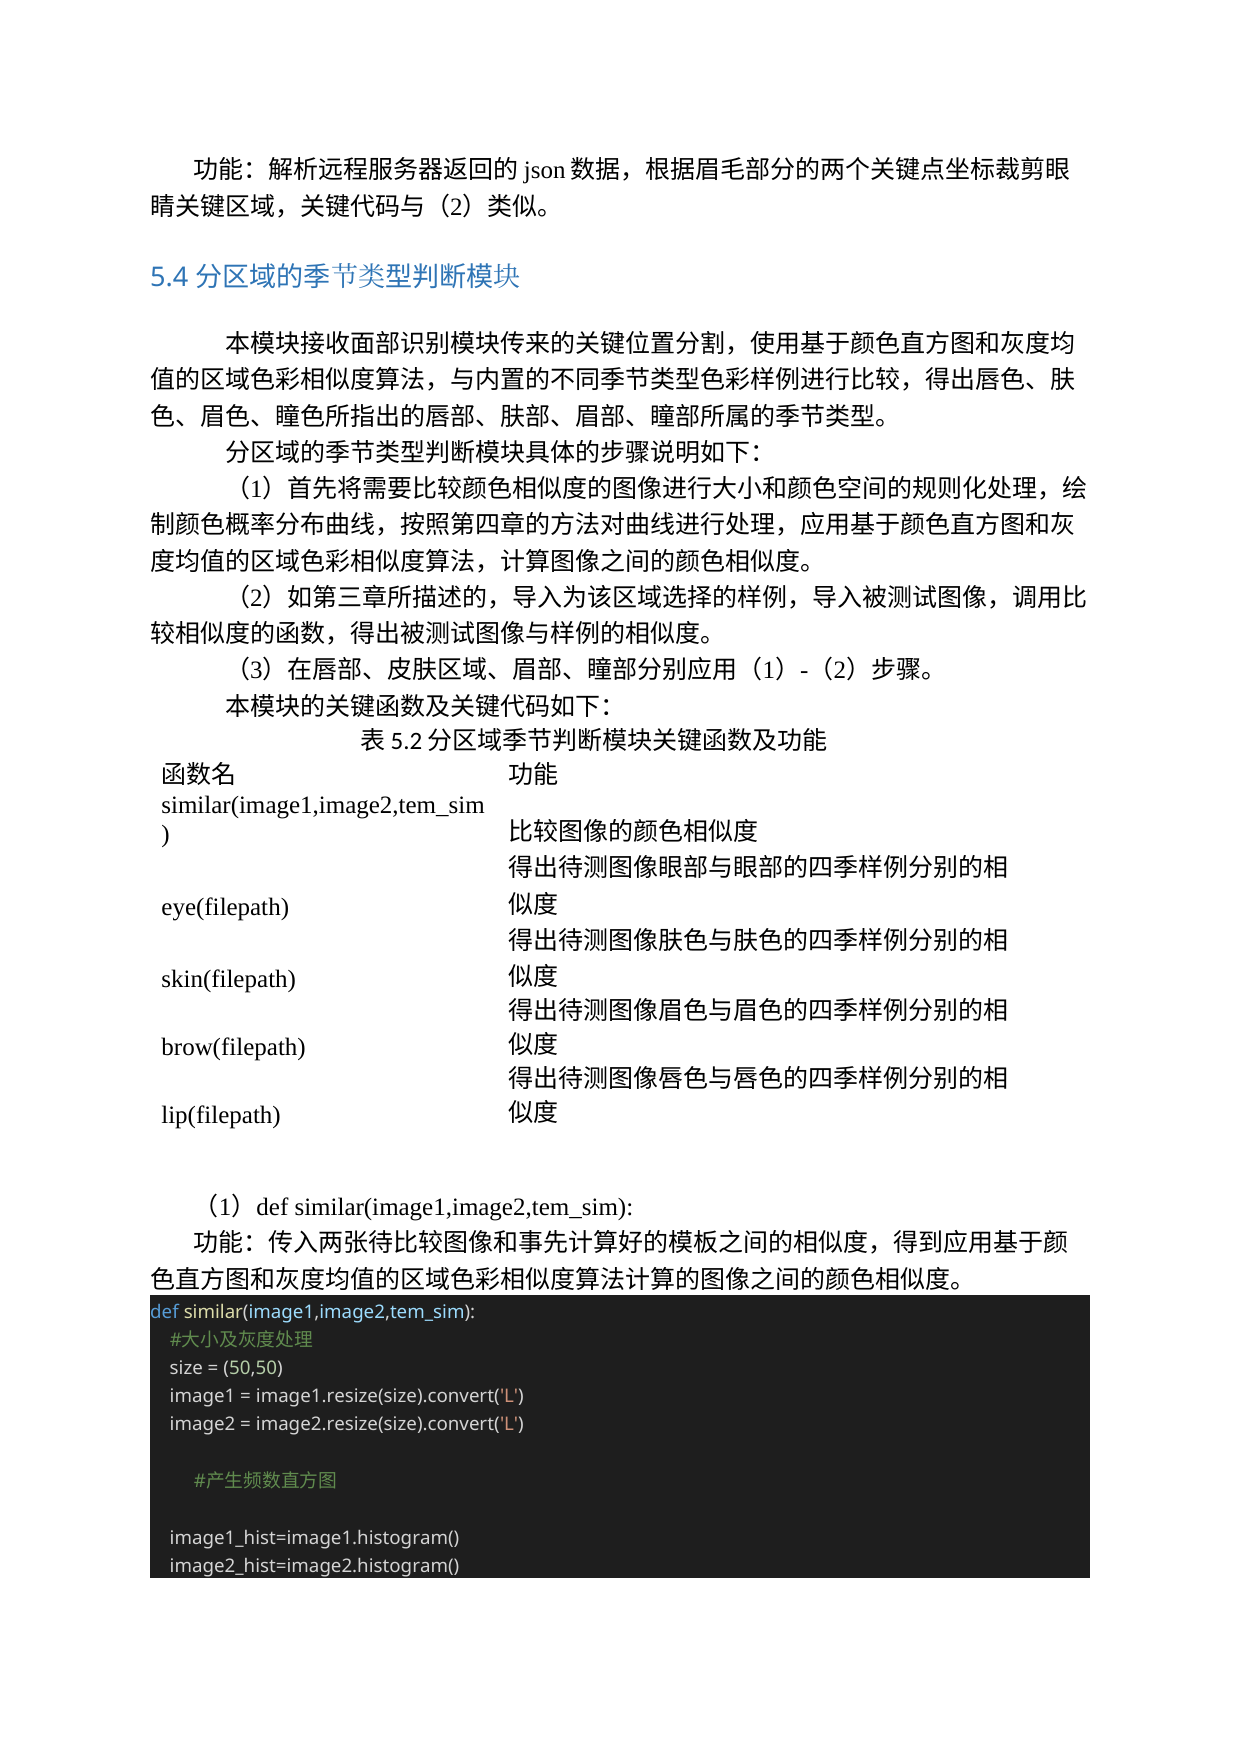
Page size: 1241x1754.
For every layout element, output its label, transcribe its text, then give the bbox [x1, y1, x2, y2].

text 分区域的季节类型判断模块具体的步骤说明如下： [150, 432, 1090, 468]
table_cell brow(filepath) [150, 993, 497, 1061]
table_cell 得出待测图像肤色与肤色的四季样例分别的相似度 [497, 920, 1038, 993]
text 本模块接收面部识别模块传来的关键位置分割，使用基于颜色直方图和灰度均值的区域色彩相似度算法，与内置的不同季节类型色彩样例进行比较，得出唇色、肤色、眉色、瞳色所指出的唇部、肤部、眉部、瞳部所属的季节类型。 [150, 323, 1090, 432]
table_cell lip(filepath) [150, 1061, 497, 1129]
table_cell similar(image1,image2,tem_sim) [150, 790, 497, 848]
text #大小及灰度处理 [150, 1323, 1090, 1352]
text #产生频数直方图 [150, 1465, 1090, 1493]
table_cell 得出待测图像眼部与眼部的四季样例分别的相似度 [497, 848, 1038, 920]
table_cell 得出待测图像唇色与唇色的四季样例分别的相似度 [497, 1061, 1038, 1129]
table_cell 比较图像的颜色相似度 [497, 790, 1038, 848]
table_cell skin(filepath) [150, 920, 497, 993]
table_header 表5.2 分区域季节判断模块关键函数及功能 [150, 722, 1038, 756]
text image2_hist=image2.histogram() [150, 1550, 1090, 1578]
text image1_hist=image1.histogram() [150, 1522, 1090, 1550]
text size = (50,50) [150, 1352, 1090, 1380]
text （3）在唇部、皮肤区域、眉部、瞳部分别应用（1）-（2）步骤。 [150, 650, 1090, 686]
text （1）首先将需要比较颜色相似度的图像进行大小和颜色空间的规则化处理，绘制颜色概率分布曲线，按照第四章的方法对曲线进行处理，应用基于颜色直方图和灰度均值的区域色彩相似度算法，计算图像之间的颜色相似度。 [150, 468, 1090, 577]
subtitle 5.4 分区域的季节类型判断模块 [150, 255, 1090, 295]
table_cell 得出待测图像眉色与眉色的四季样例分别的相似度 [497, 993, 1038, 1061]
text image1 = image1.resize(size).convert('L') [150, 1380, 1090, 1408]
text image2 = image2.resize(size).convert('L') [150, 1408, 1090, 1436]
text 本模块的关键函数及关键代码如下： [150, 686, 1090, 722]
table_cell 函数名 [150, 756, 497, 790]
text def similar(image1,image2,tem_sim): [150, 1295, 1090, 1323]
text 功能：传入两张待比较图像和事先计算好的模板之间的相似度，得到应用基于颜色直方图和灰度均值的区域色彩相似度算法计算的图像之间的颜色相似度。 [150, 1223, 1090, 1295]
text 功能：解析远程服务器返回的json数据，根据眉毛部分的两个关键点坐标裁剪眼睛关键区域，关键代码与（2）类似。 [150, 150, 1090, 222]
table_cell 功能 [497, 756, 1038, 790]
table_cell eye(filepath) [150, 848, 497, 920]
text （1）def similar(image1,image2,tem_sim): [150, 1187, 1090, 1223]
text （2）如第三章所描述的，导入为该区域选择的样例，导入被测试图像，调用比较相似度的函数，得出被测试图像与样例的相似度。 [150, 577, 1090, 650]
